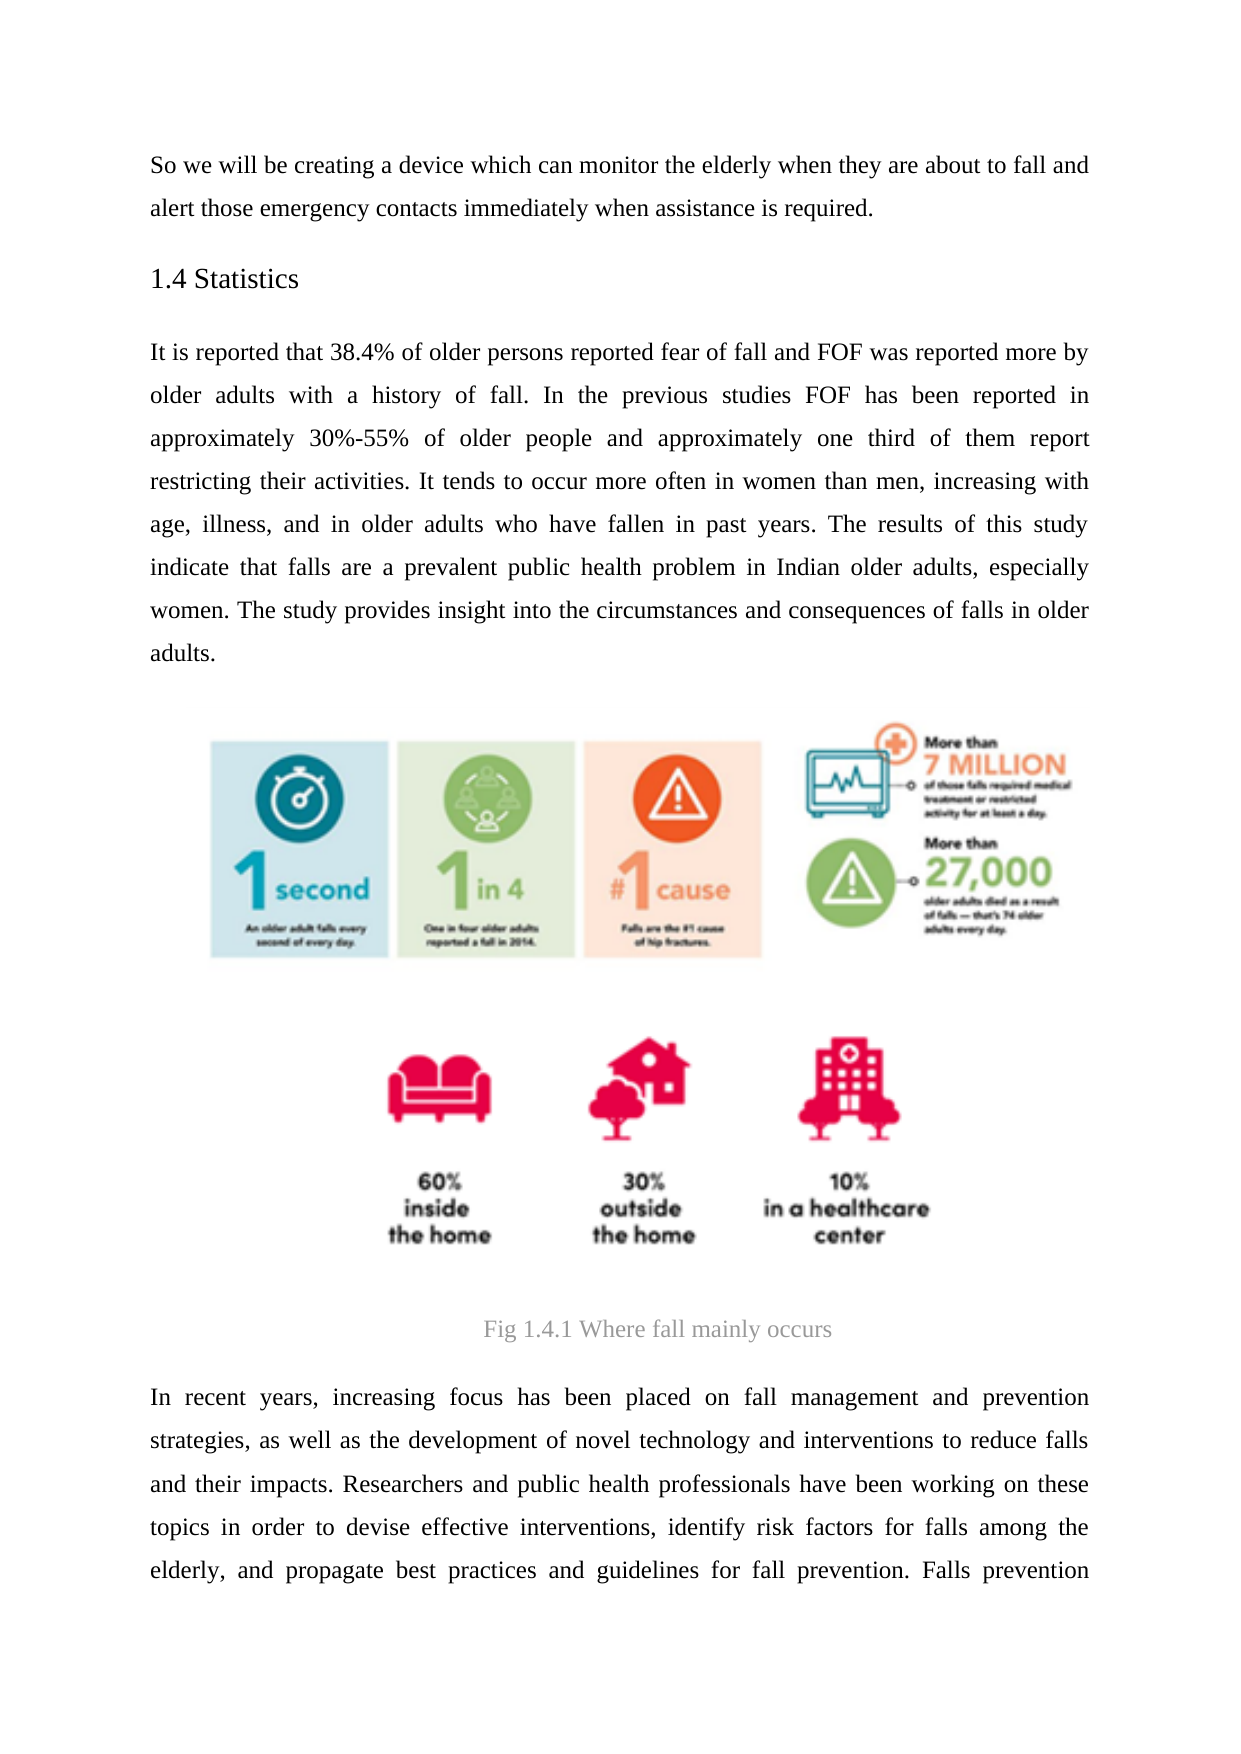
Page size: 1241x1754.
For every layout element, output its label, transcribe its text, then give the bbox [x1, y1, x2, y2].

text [150, 1382, 1090, 1584]
text 1.4 Statistics [150, 261, 1090, 295]
text Fig 1.4.1 Where fall mainly occurs [225, 1314, 1090, 1343]
picture [186, 706, 1091, 1276]
text It is reported that 38.4% of older persons reported fear of fall and FOF was reported more by older adults with a history of fall. In the previous studies FOF has been reported in approximately 30%-55% of older people and approximately one third of them report restricting their activities. It tends to occur more often in women than men, increasing with age, illness, and in older adults who have fallen in past years. The results of this study indicate that falls are a prevalent public health problem in Indian older adults, especially women. The study provides insight into the circumstances and consequences of falls in older adults. [150, 337, 1090, 667]
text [150, 150, 1090, 222]
